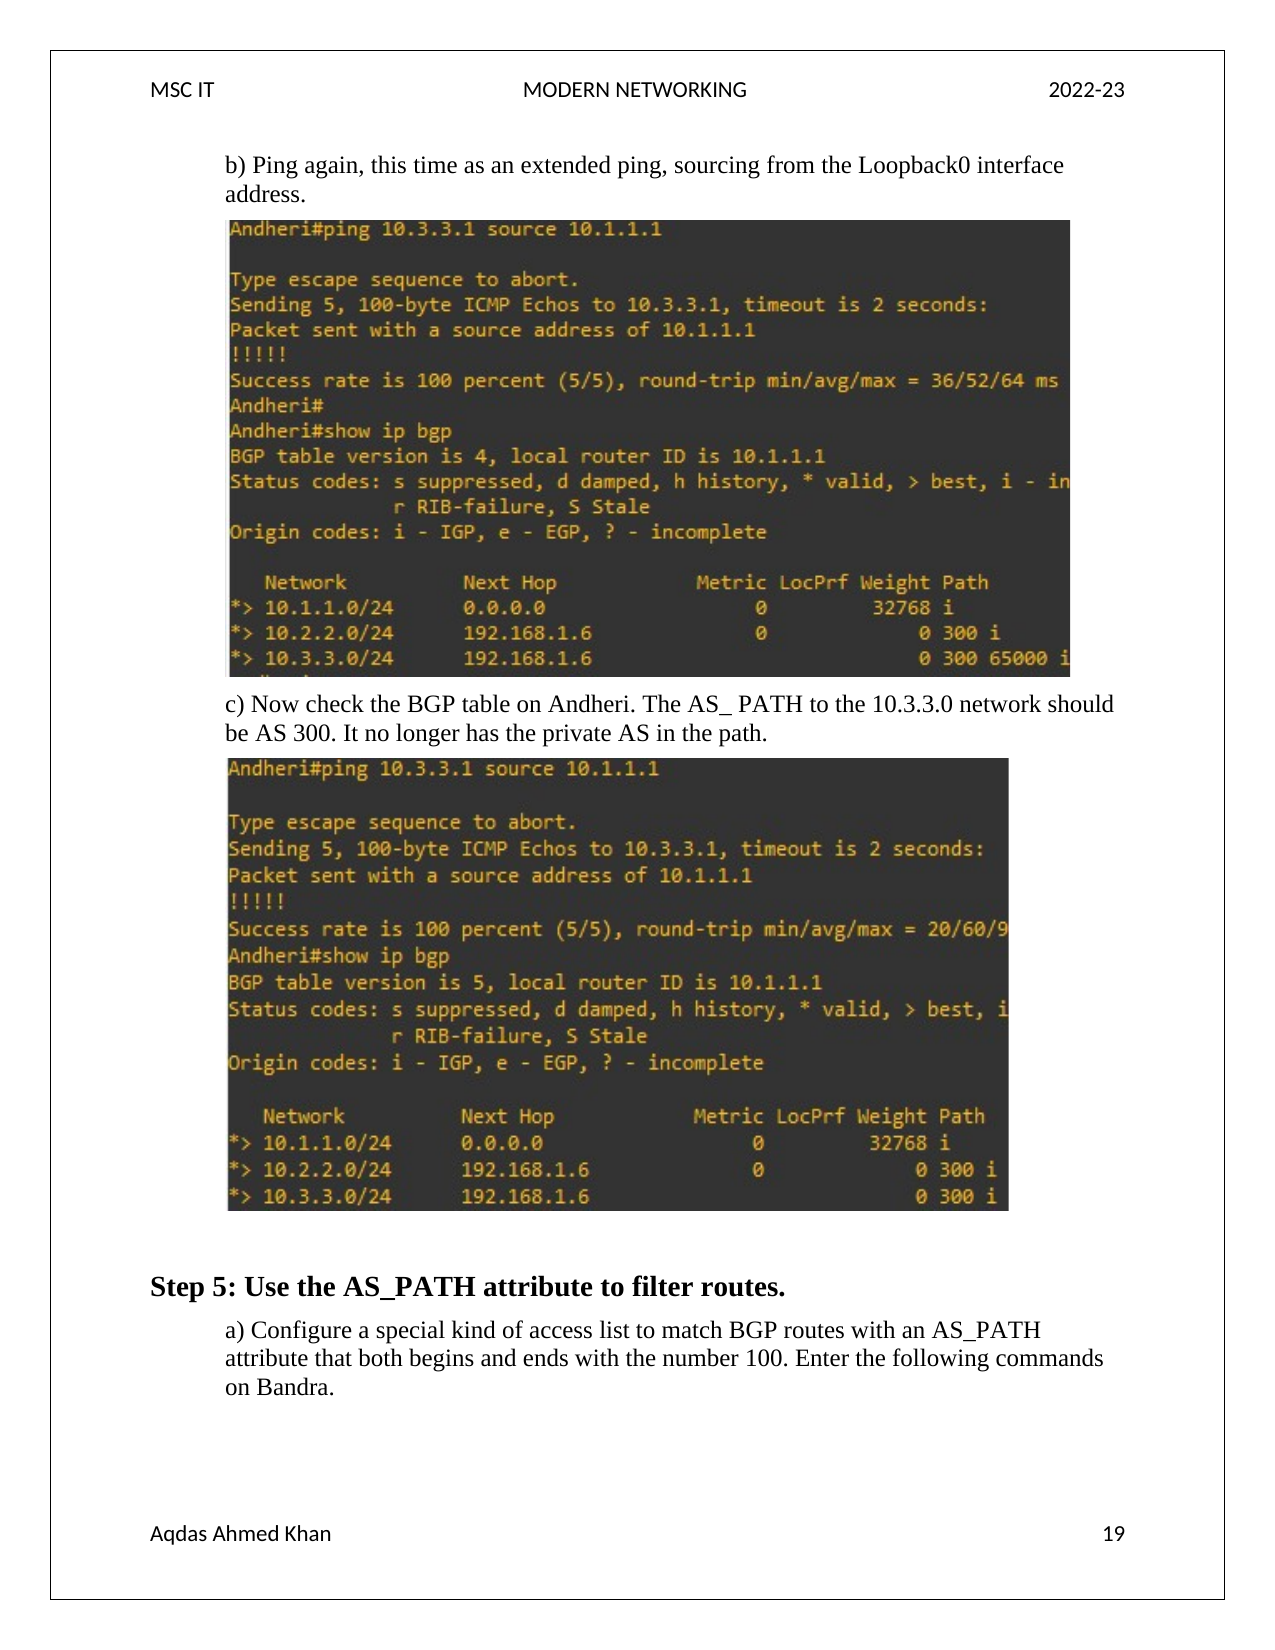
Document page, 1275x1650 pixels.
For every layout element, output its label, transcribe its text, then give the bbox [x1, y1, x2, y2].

picture [225, 220, 1071, 677]
text c) Now check the BGP table on Andheri. The AS_ PATH to the 10.3.3.0 network should be AS 300. It no longer has the private AS in the path. [225, 689, 1125, 746]
text Step 5: Use the AS_PATH attribute to filter routes. [150, 1269, 1125, 1302]
text a) Configure a special kind of access list to match BGP routes with an AS_PATH attribute that both begins and ends with the number 100. Enter the following commands on Bandra. [225, 1315, 1125, 1401]
picture [225, 758, 1009, 1211]
text b) Ping again, this time as an extended ping, sourcing from the Loopback0 interface address. [225, 150, 1125, 207]
